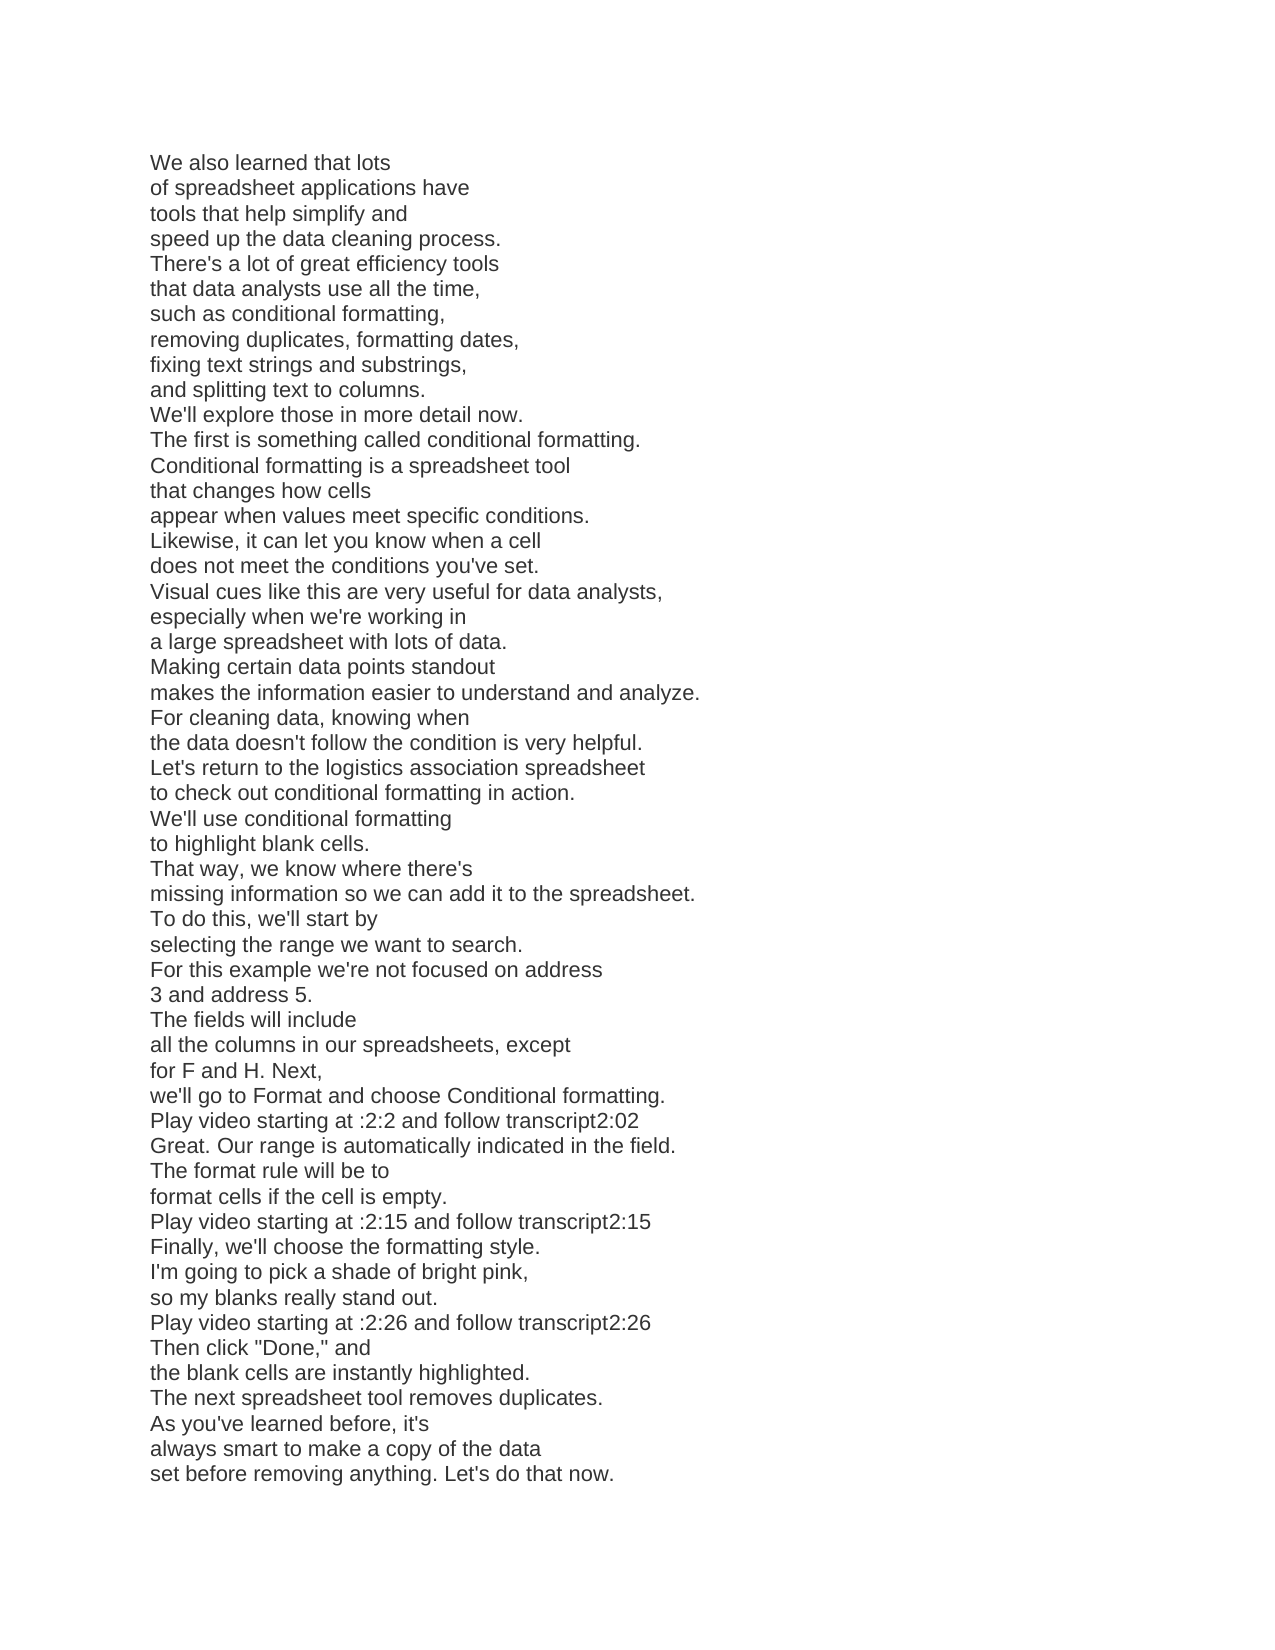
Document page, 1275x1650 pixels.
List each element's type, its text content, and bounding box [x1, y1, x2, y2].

text especially when we're working in [150, 604, 1125, 629]
text We'll use conditional formatting [150, 805, 1125, 831]
text fixing text strings and substrings, [150, 352, 1125, 377]
text As you've learned before, it's [150, 1410, 1125, 1436]
text that data analysts use all the time, [150, 276, 1125, 301]
text appear when values meet specific conditions. [150, 503, 1125, 528]
text We also learned that lots [150, 150, 1125, 175]
text makes the information easier to understand and analyze. [150, 679, 1125, 704]
text Finally, we'll choose the formatting style. [150, 1234, 1125, 1259]
text To do this, we'll start by [150, 906, 1125, 931]
text such as conditional formatting, [150, 301, 1125, 326]
text Visual cues like this are very useful for data analysts, [150, 578, 1125, 604]
text all the columns in our spreadsheets, except [150, 1032, 1125, 1057]
text There's a lot of great efficiency tools [150, 251, 1125, 276]
text Play video starting at :2:2 and follow transcript2:02 [150, 1108, 1125, 1133]
text speed up the data cleaning process. [150, 226, 1125, 251]
text missing information so we can add it to the spreadsheet. [150, 881, 1125, 906]
text That way, we know where there's [150, 856, 1125, 881]
text Then click "Done," and [150, 1335, 1125, 1360]
text of spreadsheet applications have [150, 175, 1125, 200]
text Play video starting at :2:15 and follow transcript2:15 [150, 1209, 1125, 1234]
text to check out conditional formatting in action. [150, 780, 1125, 805]
text and splitting text to columns. [150, 377, 1125, 402]
text Great. Our range is automatically indicated in the field. [150, 1133, 1125, 1158]
text the blank cells are instantly highlighted. [150, 1360, 1125, 1385]
text tools that help simplify and [150, 200, 1125, 226]
text The format rule will be to [150, 1158, 1125, 1183]
text Making certain data points standout [150, 654, 1125, 679]
text to highlight blank cells. [150, 831, 1125, 856]
text 3 and address 5. [150, 982, 1125, 1007]
text set before removing anything. Let's do that now. [150, 1461, 1125, 1486]
text For cleaning data, knowing when [150, 704, 1125, 730]
text a large spreadsheet with lots of data. [150, 629, 1125, 654]
text selecting the range we want to search. [150, 931, 1125, 957]
text Play video starting at :2:26 and follow transcript2:26 [150, 1309, 1125, 1335]
text that changes how cells [150, 478, 1125, 503]
text so my blanks really stand out. [150, 1284, 1125, 1309]
text Conditional formatting is a spreadsheet tool [150, 452, 1125, 478]
text The first is something called conditional formatting. [150, 427, 1125, 452]
text for F and H. Next, [150, 1057, 1125, 1083]
text removing duplicates, formatting dates, [150, 326, 1125, 352]
text does not meet the conditions you've set. [150, 553, 1125, 578]
text I'm going to pick a shade of bright pink, [150, 1259, 1125, 1284]
text Let's return to the logistics association spreadsheet [150, 755, 1125, 780]
text we'll go to Format and choose Conditional formatting. [150, 1083, 1125, 1108]
text the data doesn't follow the condition is very helpful. [150, 730, 1125, 755]
text For this example we're not focused on address [150, 957, 1125, 982]
text The next spreadsheet tool removes duplicates. [150, 1385, 1125, 1410]
text We'll explore those in more detail now. [150, 402, 1125, 427]
text The fields will include [150, 1007, 1125, 1032]
text format cells if the cell is empty. [150, 1183, 1125, 1209]
text Likewise, it can let you know when a cell [150, 528, 1125, 553]
text always smart to make a copy of the data [150, 1436, 1125, 1461]
